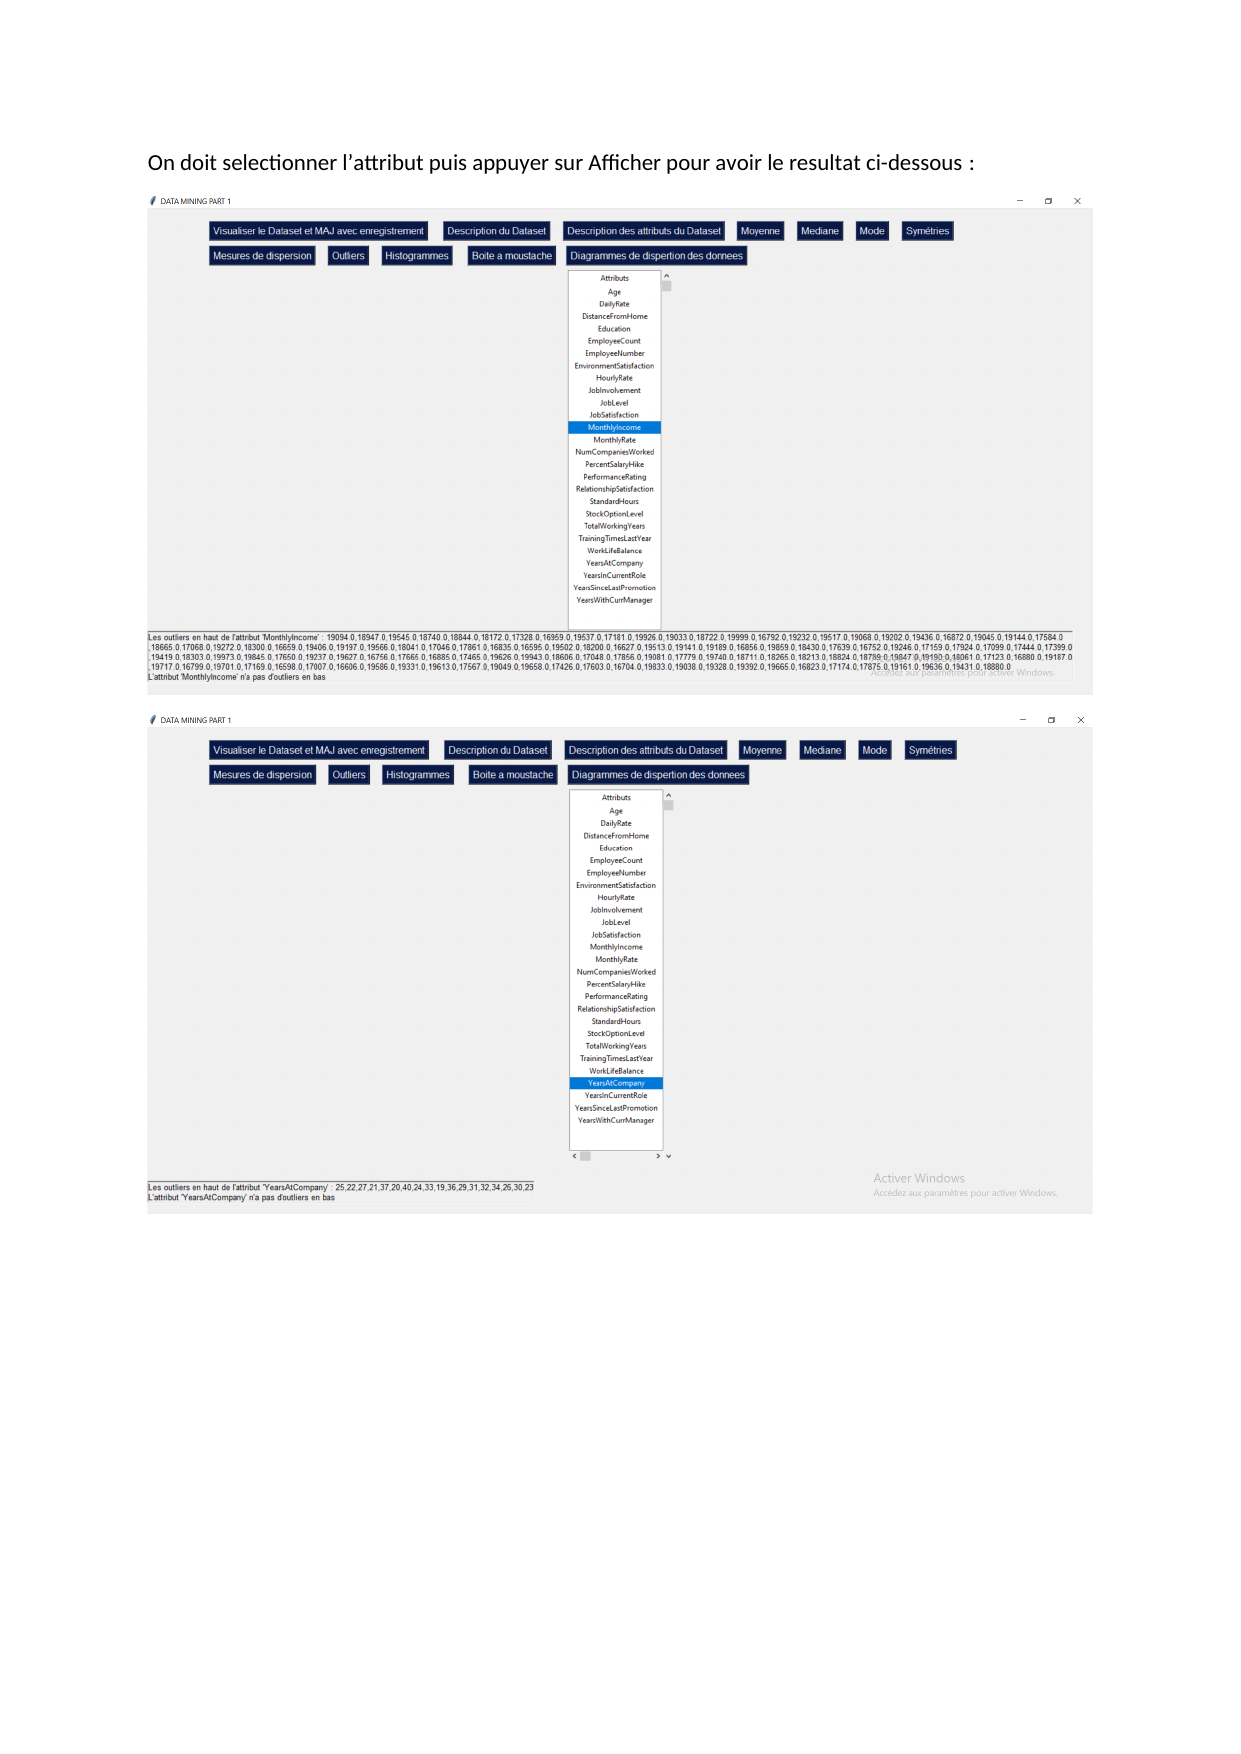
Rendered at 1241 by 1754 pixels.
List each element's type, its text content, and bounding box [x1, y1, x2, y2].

picture [147, 194, 1093, 695]
text On doit selectionner l’attribut puis appuyer sur Afficher pour avoir le resultat ci-dessous : [148, 148, 1093, 176]
picture [147, 713, 1093, 1214]
